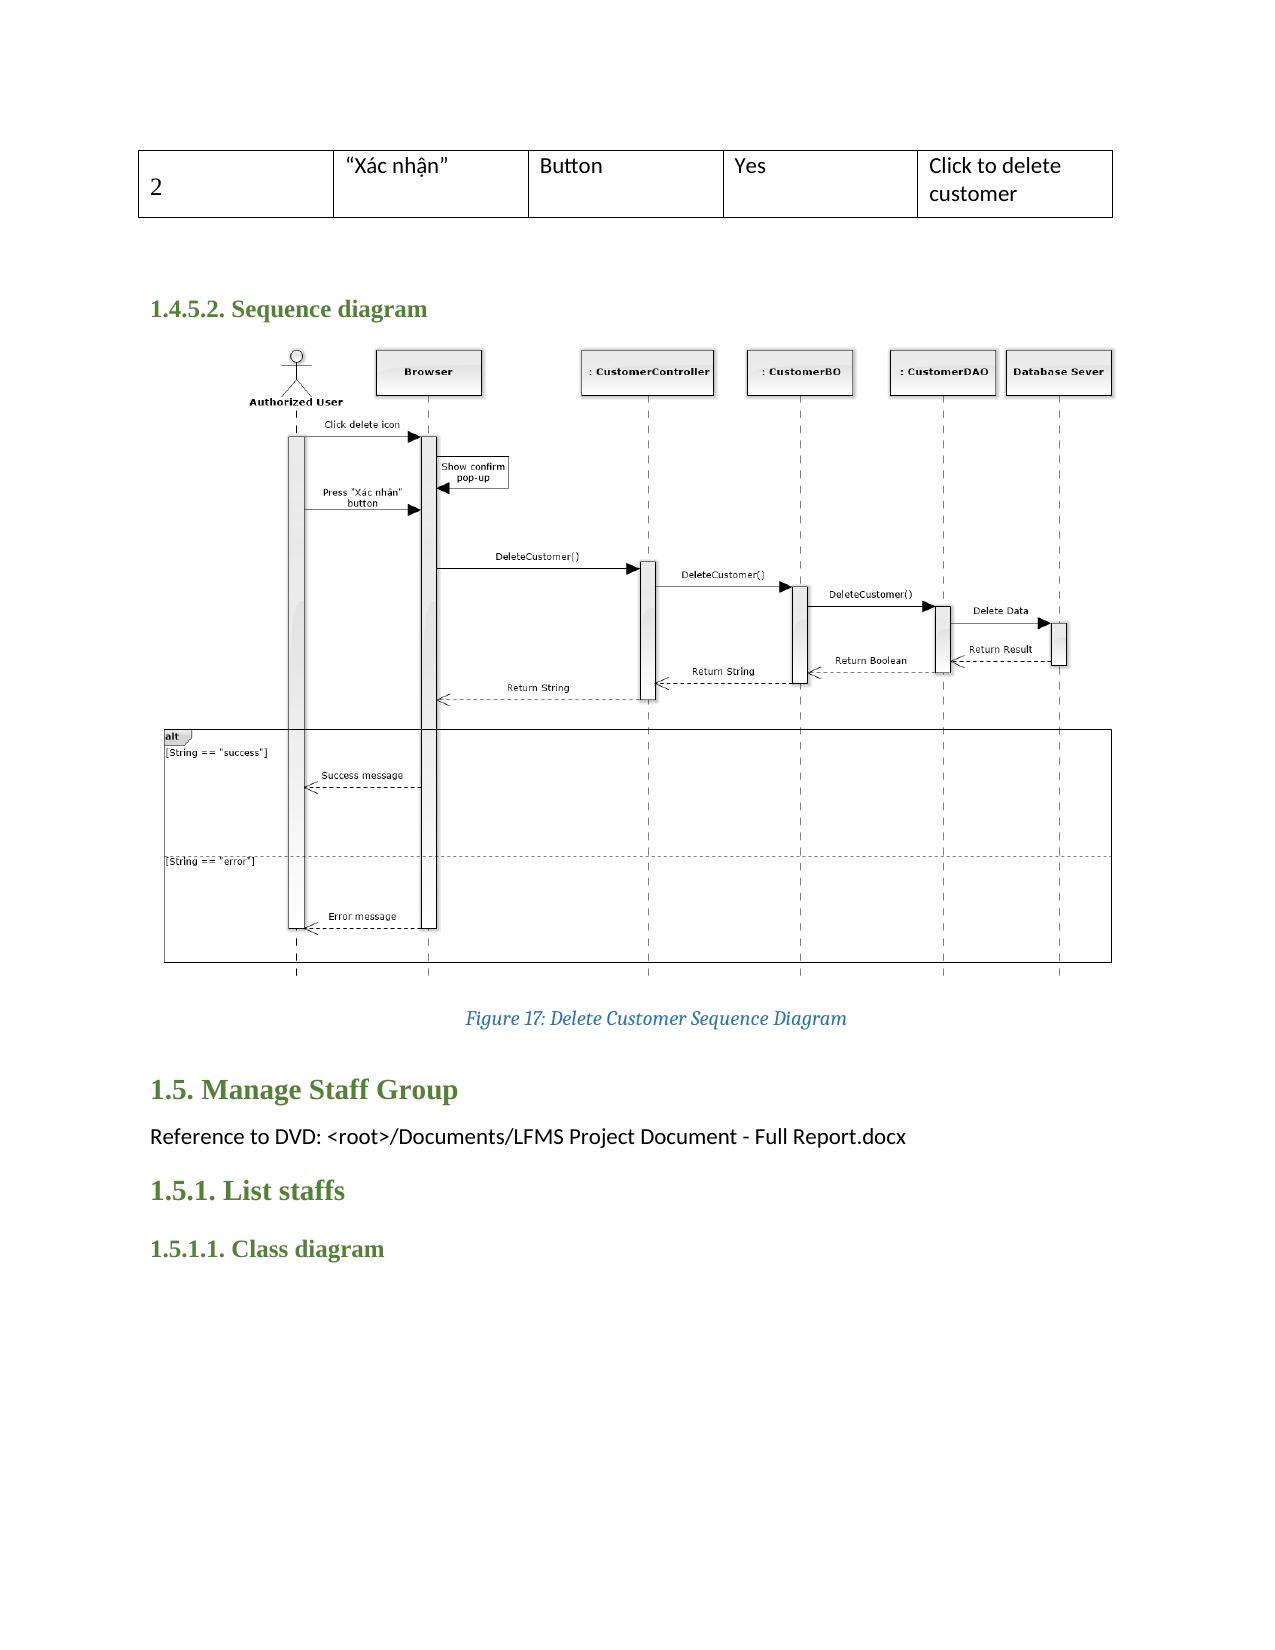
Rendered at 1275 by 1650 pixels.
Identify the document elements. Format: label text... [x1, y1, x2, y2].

text Reference to DVD: <root>/Documents/LFMS Project Document - Full Report.docx [150, 1122, 1125, 1150]
table_cell Click to delete customer [918, 151, 1112, 217]
subtitle Manage Staff Group [150, 1072, 1125, 1105]
picture [152, 338, 1123, 988]
subtitle Sequence diagram [150, 294, 1125, 323]
table_cell 2 [139, 151, 333, 217]
table_cell Yes [724, 151, 917, 217]
table_cell “Xác nhận” [334, 151, 528, 217]
subtitle List staffs [150, 1173, 1125, 1207]
table_cell Button [529, 151, 723, 217]
subtitle Class diagram [150, 1234, 1125, 1263]
